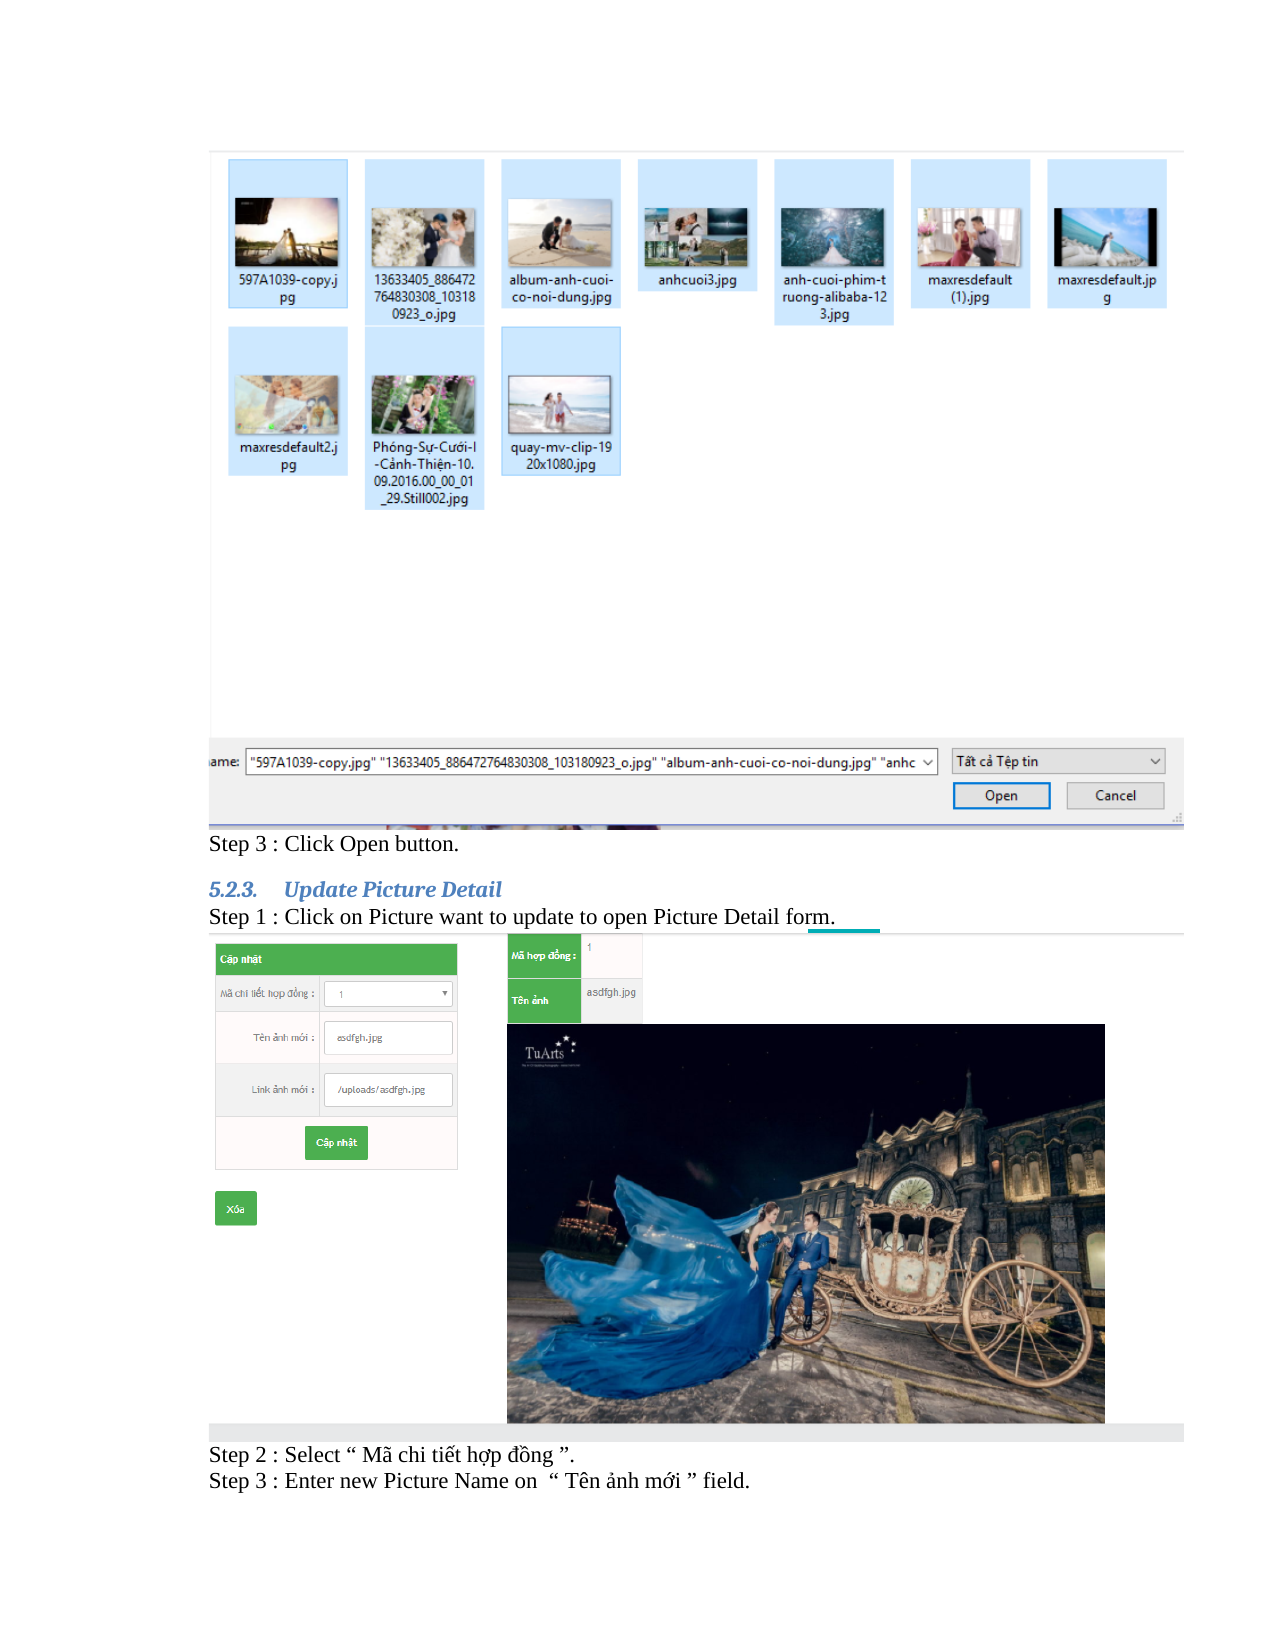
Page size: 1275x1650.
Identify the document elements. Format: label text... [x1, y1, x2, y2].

picture [208, 929, 1184, 1442]
picture [208, 150, 1184, 830]
text Step 2 : Select “ Mã chi tiết hợp đồng ”. [209, 1442, 1125, 1467]
subtitle Update Picture Detail [209, 877, 1125, 903]
text Step 3 : Enter new Picture Name on “ Tên ảnh mới ” field. [209, 1467, 1125, 1494]
text Step 3 : Click Open button. [209, 830, 1125, 856]
text Step 1 : Click on Picture want to update to open Picture Detail form. [209, 903, 1125, 929]
